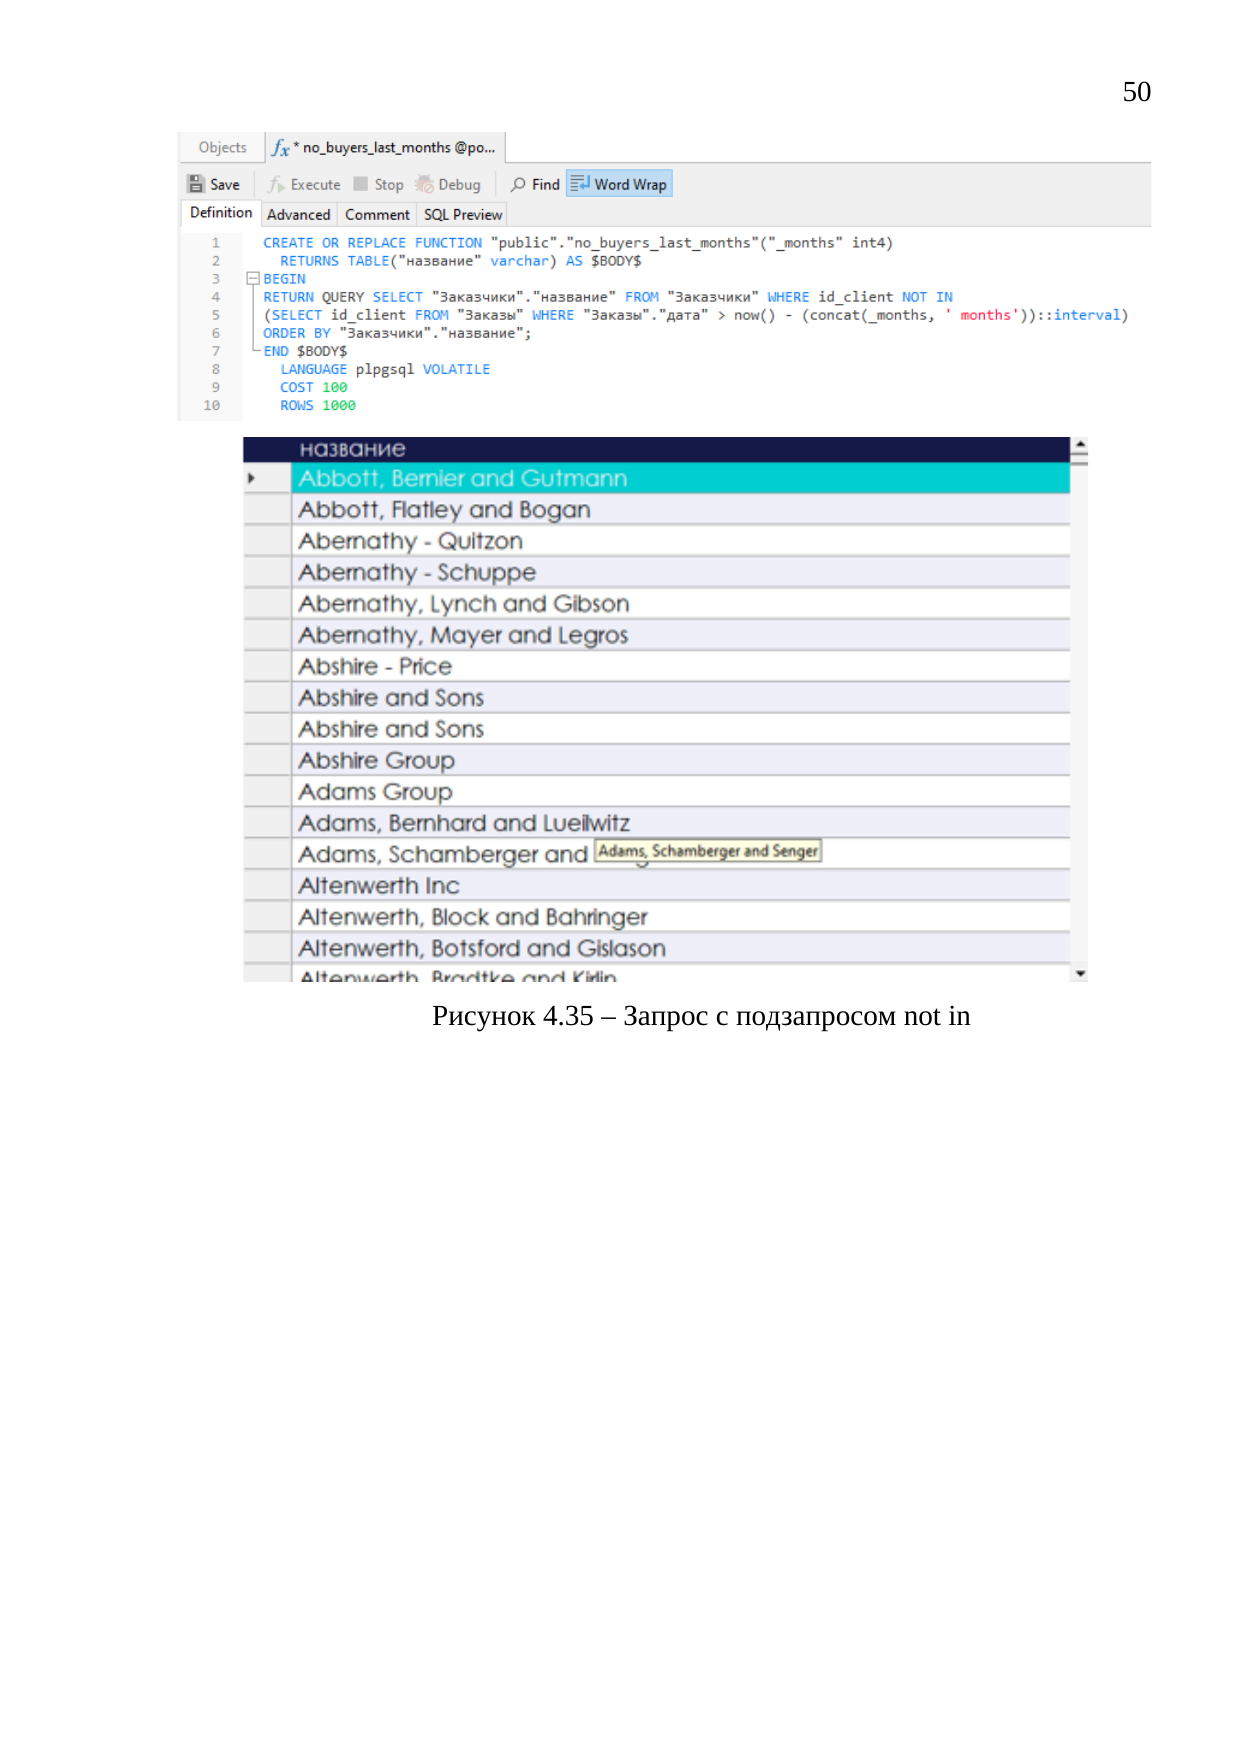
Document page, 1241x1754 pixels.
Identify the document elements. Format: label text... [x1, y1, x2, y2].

picture [240, 437, 1089, 982]
picture [177, 132, 1152, 421]
text Рисунок 4.35 – Запрос с подзапросом not in [177, 998, 1152, 1032]
